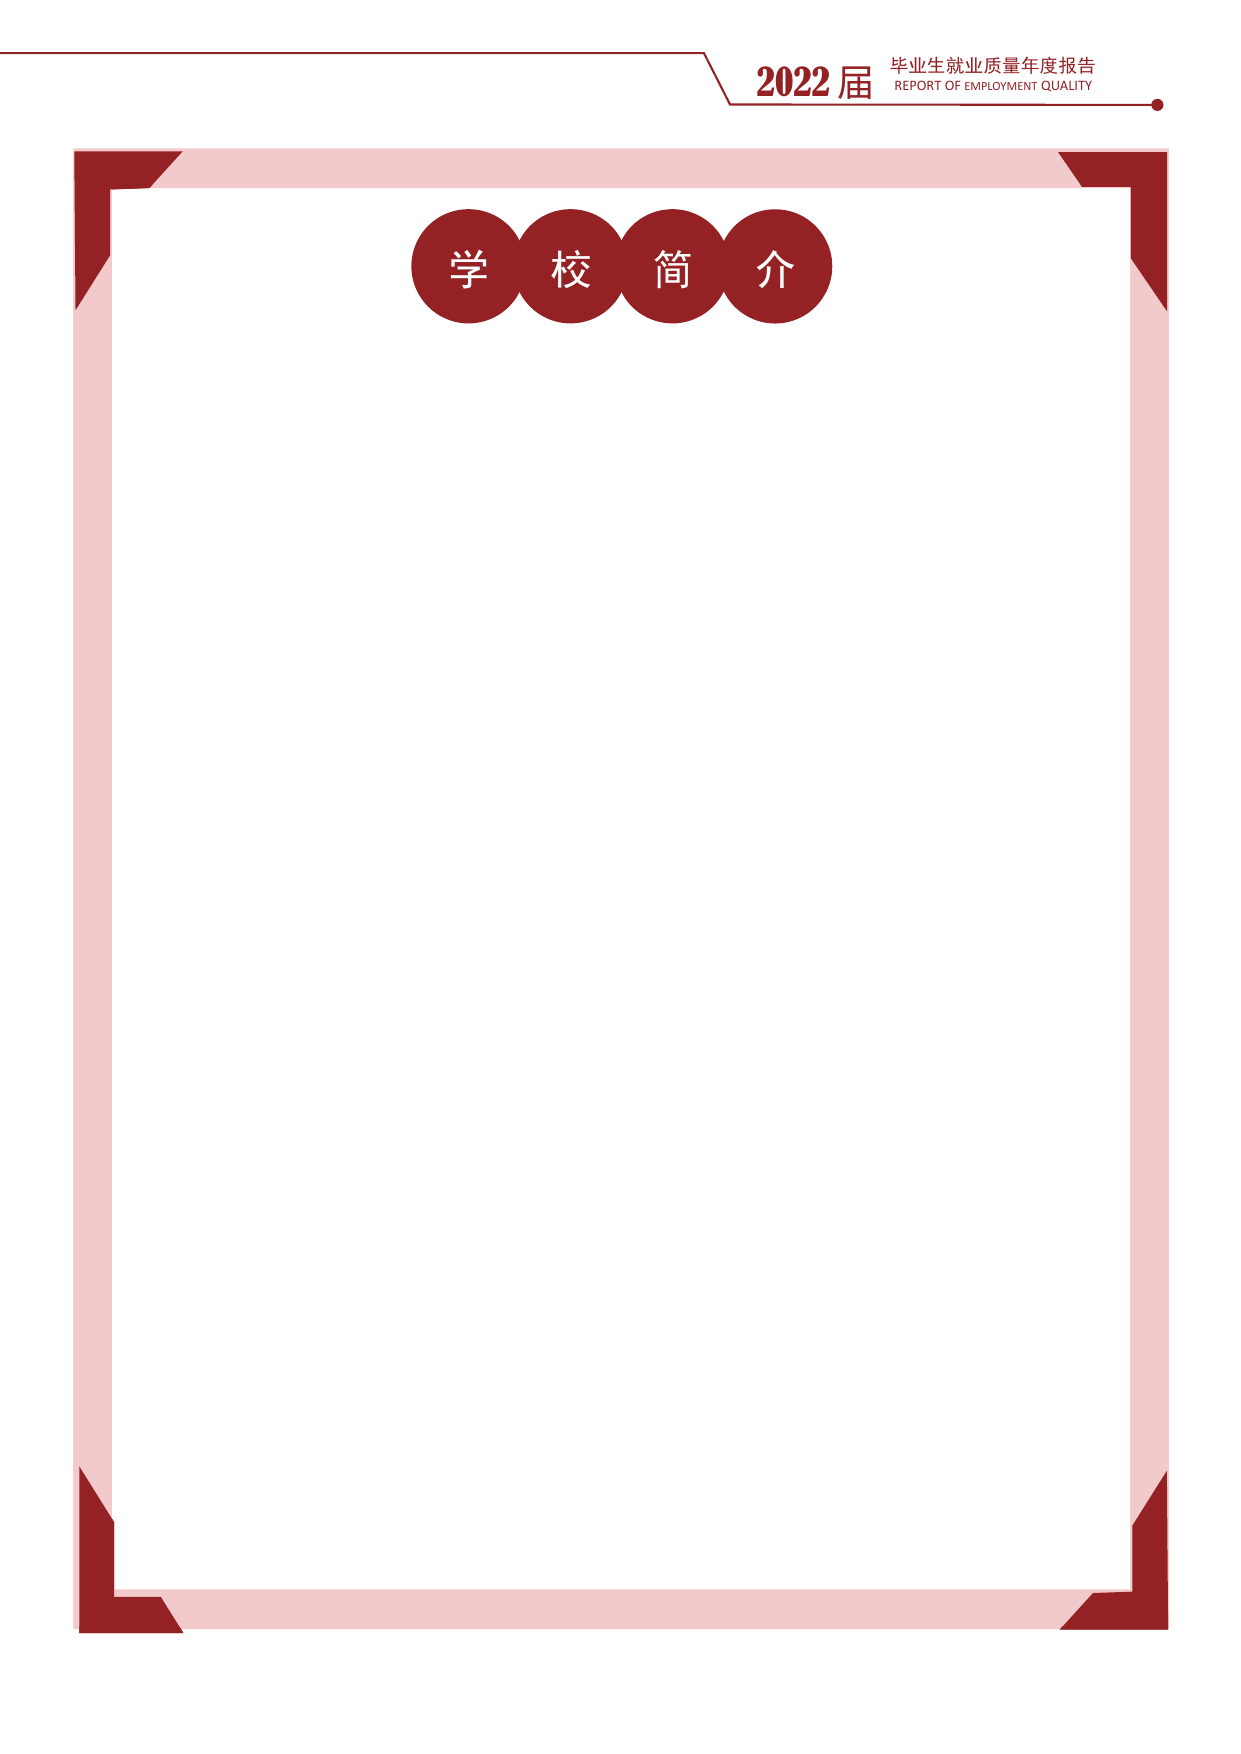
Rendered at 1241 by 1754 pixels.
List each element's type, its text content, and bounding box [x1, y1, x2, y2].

subtitle 学校简介 [187, 297, 1053, 362]
